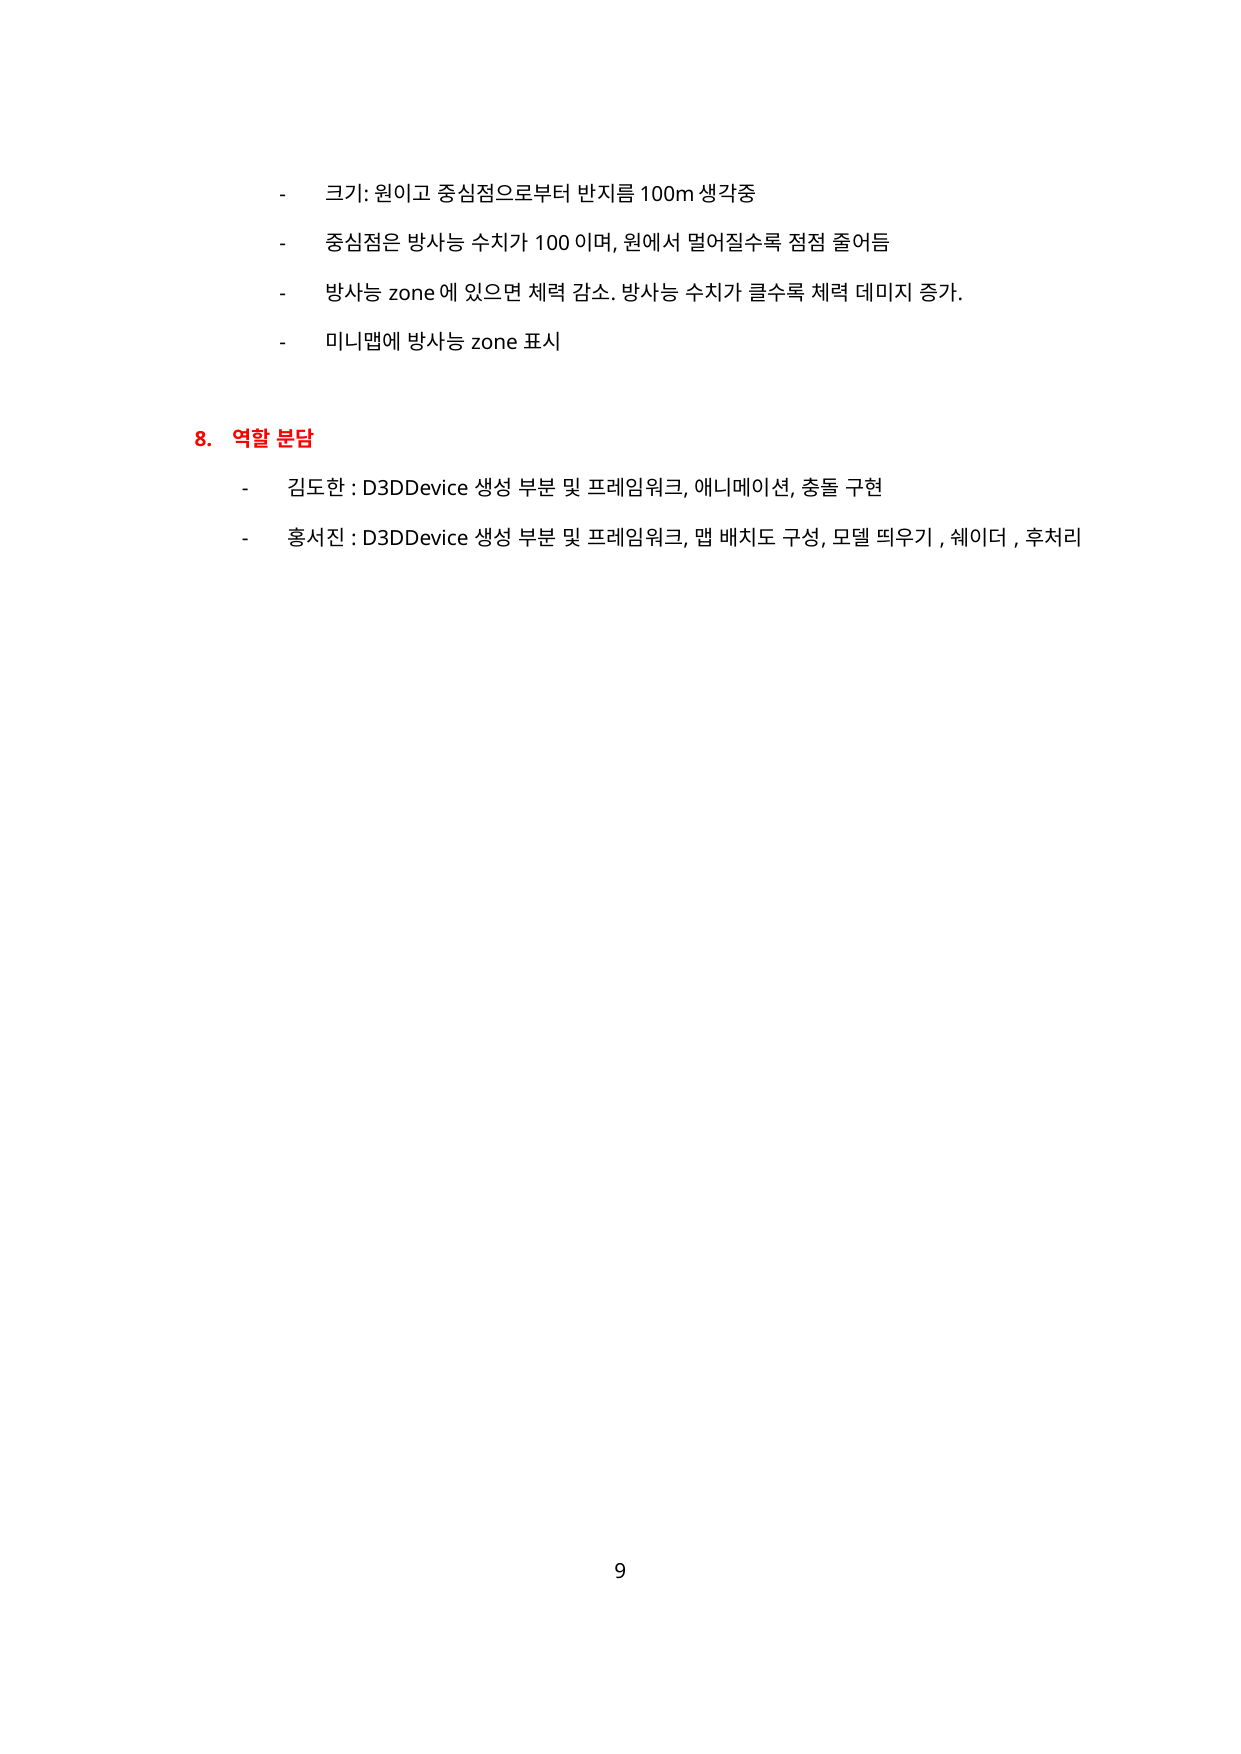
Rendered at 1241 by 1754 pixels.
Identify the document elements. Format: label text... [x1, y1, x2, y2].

list 미니맵에 방사능 zone 표시 [279, 325, 1090, 356]
list 역할 분담 [194, 422, 1090, 452]
list 크기: 원이고 중심점으로부터 반지름100m생각중 [279, 177, 1090, 207]
list 중심점은 방사능 수치가 100이며, 원에서 멀어질수록 점점 줄어듬 [279, 227, 1090, 257]
list 홍서진 : D3DDevice 생성 부분 및 프레임워크, 맵 배치도 구성, 모델 띄우기 , 쉐이더 , 후처리 [242, 521, 1090, 551]
list 김도한 : D3DDevice 생성 부분 및 프레임워크, 애니메이션, 충돌 구현 [242, 471, 1090, 502]
list 방사능 zone에 있으면 체력 감소. 방사능 수치가 클수록 체력 데미지 증가. [279, 276, 1090, 306]
